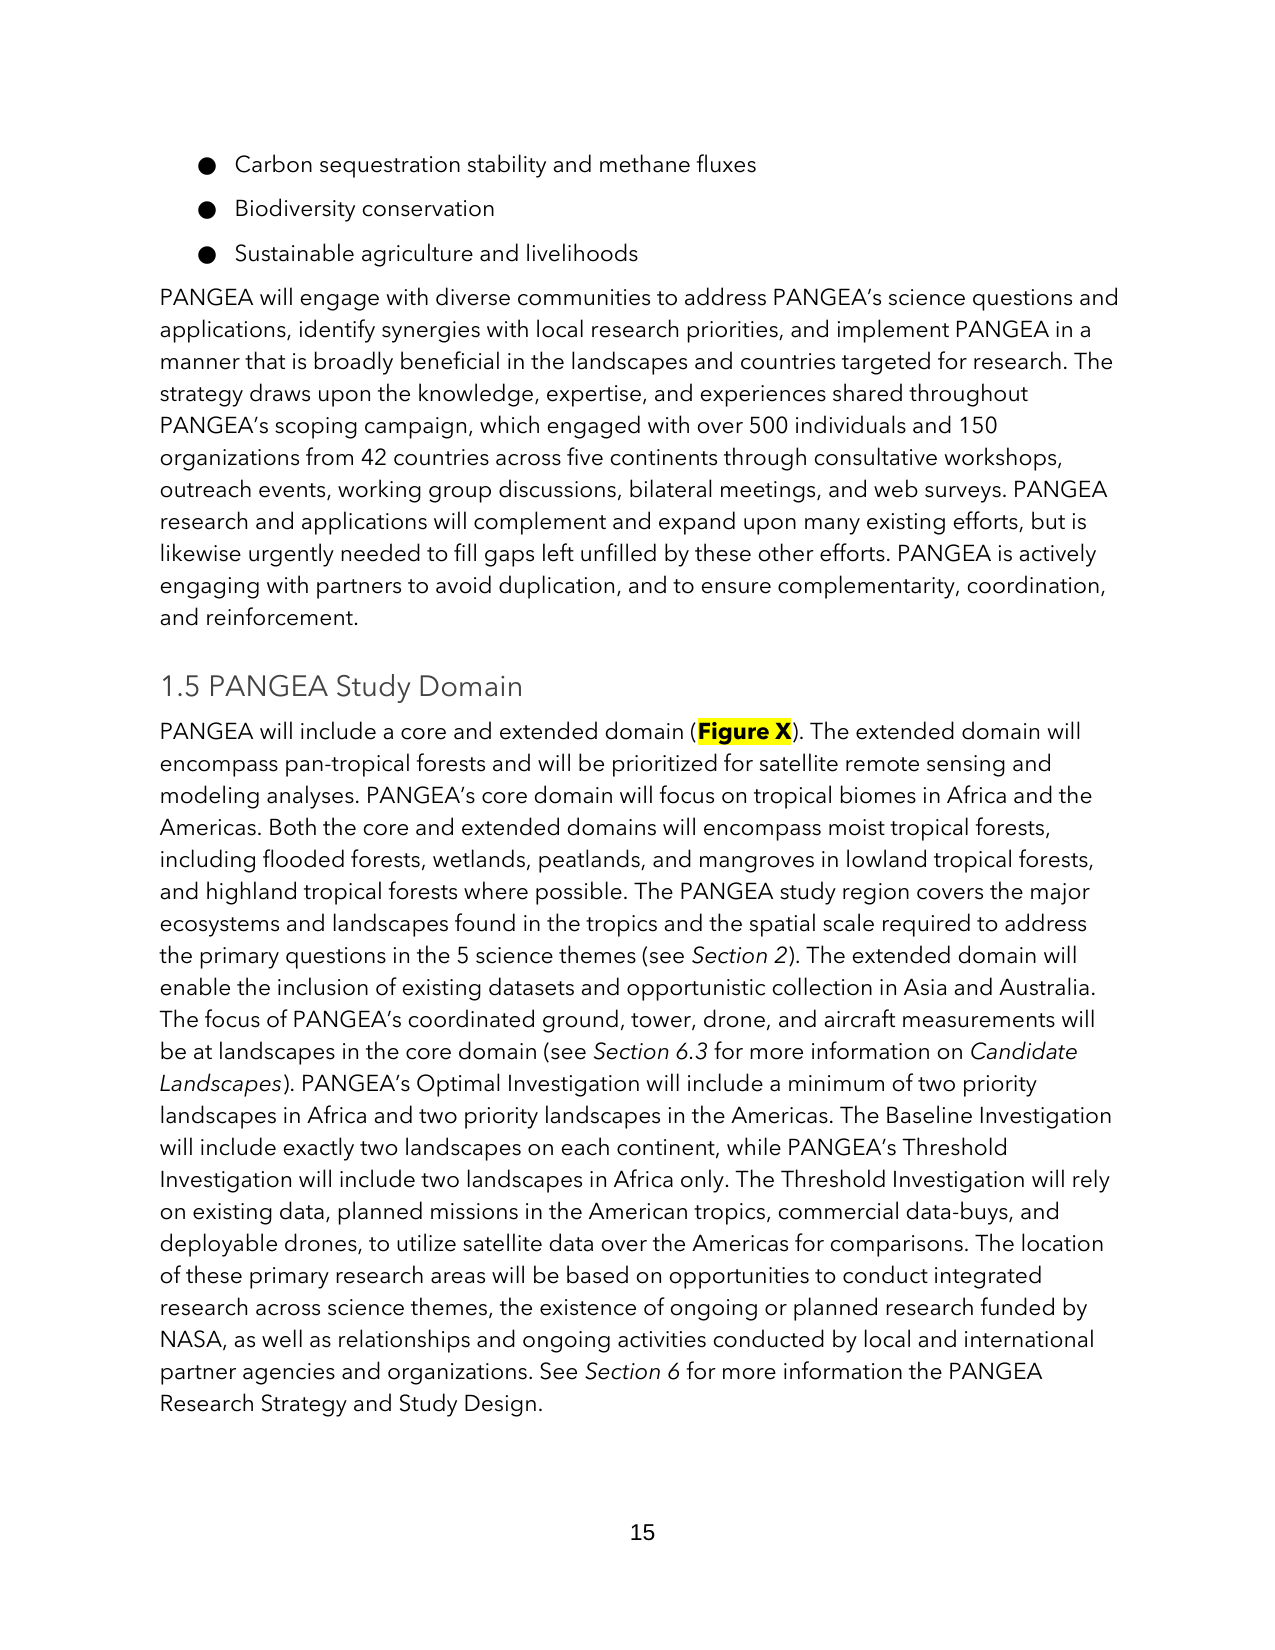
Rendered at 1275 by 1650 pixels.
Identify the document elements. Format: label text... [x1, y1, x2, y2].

list Biodiversity conservation [197, 194, 1125, 222]
list Sustainable agriculture and livelihoods [197, 239, 1125, 267]
subtitle 1.5 PANGEA Study Domain [159, 668, 1125, 704]
list Carbon sequestration stability and methane fluxes [197, 150, 1125, 178]
text PANGEA will include a core and extended domain (Figure X). The extended domain will encompass pan-tropical forests and will be prioritized for satellite remote sensing and modeling analyses. PANGEA’s core domain will focus on tropical biomes in Africa and the Americas. Both the core and extended domains will encompass moist tropical forests, including flooded forests, wetlands, peatlands, and mangroves in lowland tropical forests, and highland tropical forests where possible. The PANGEA study region covers the major ecosystems and landscapes found in the tropics and the spatial scale required to address the primary questions in the 5 science themes (see Section 2). The extended domain will enable the inclusion of existing datasets and opportunistic collection in Asia and Australia. The focus of PANGEA’s coordinated ground, tower, drone, and aircraft measurements will be at landscapes in the core domain (see Section 6.3 for more information on Candidate Landscapes). PANGEA’s Optimal Investigation will include a minimum of two priority landscapes in Africa and two priority landscapes in the Americas. The Baseline Investigation will include exactly two landscapes on each continent, while PANGEA’s Threshold Investigation will include two landscapes in Africa only. The Threshold Investigation will rely on existing data, planned missions in the American tropics, commercial data-buys, and deployable drones, to utilize satellite data over the Americas for comparisons. The location of these primary research areas will be based on opportunities to conduct integrated research across science themes, the existence of ongoing or planned research funded by NASA, as well as relationships and ongoing activities conducted by local and international partner agencies and organizations. See Section 6 for more information the PANGEA Research Strategy and Study Design. [159, 718, 1125, 1417]
text PANGEA will engage with diverse communities to address PANGEA’s science questions and applications, identify synergies with local research priorities, and implement PANGEA in a manner that is broadly beneficial in the landscapes and countries targeted for research. The strategy draws upon the knowledge, expertise, and experiences shared throughout PANGEA’s scoping campaign, which engaged with over 500 individuals and 150 organizations from 42 countries across five continents through consultative workshops, outreach events, working group discussions, bilateral meetings, and web surveys. PANGEA research and applications will complement and expand upon many existing efforts, but is likewise urgently needed to fill gaps left unfilled by these other efforts. PANGEA is actively engaging with partners to avoid duplication, and to ensure complementarity, coordination, and reinforcement. [159, 283, 1125, 631]
